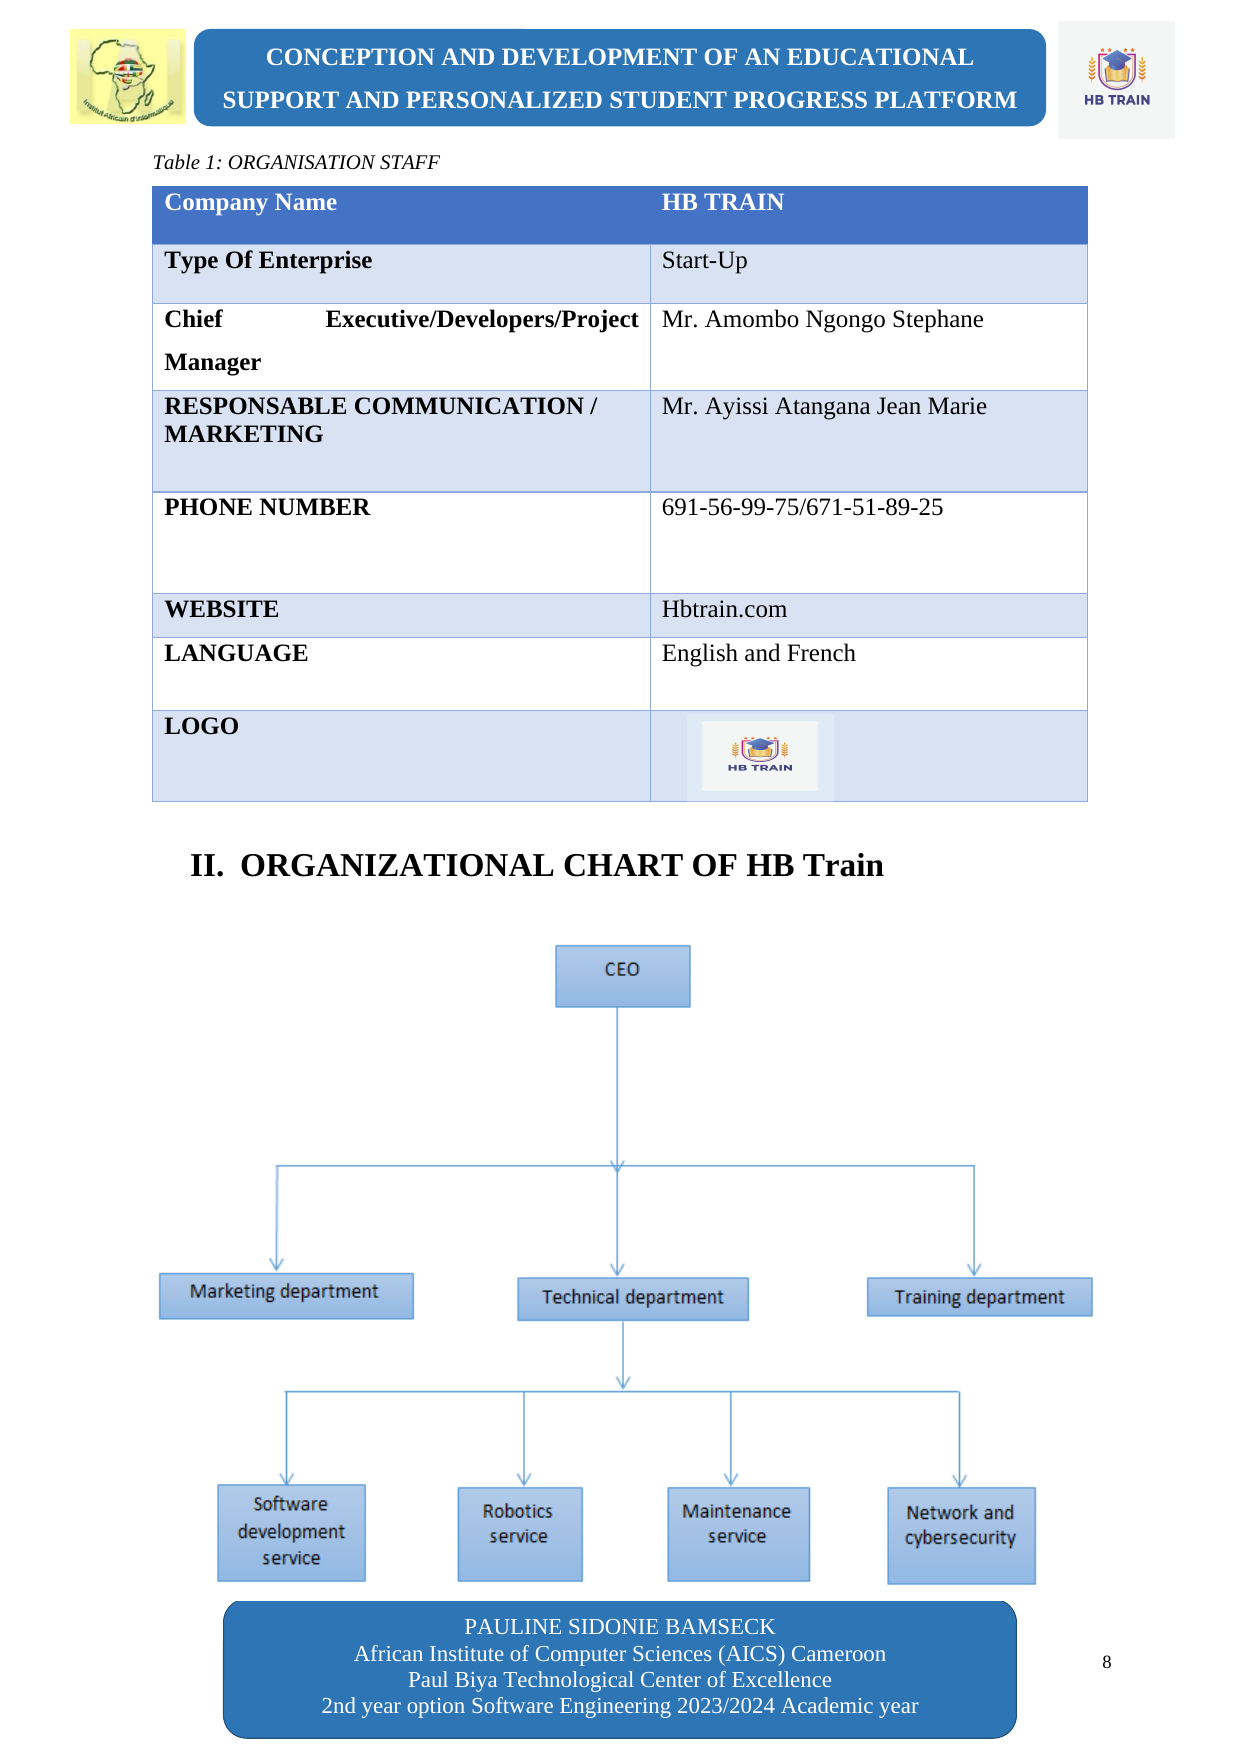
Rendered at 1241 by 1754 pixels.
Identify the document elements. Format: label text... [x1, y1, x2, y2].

picture [702, 721, 818, 791]
table_cell RESPONSABLE COMMUNICATION / MARKETING [153, 391, 650, 491]
table_cell [651, 711, 1087, 801]
table_cell LANGUAGE [153, 638, 650, 710]
table_cell Hbtrain.com [651, 594, 1087, 637]
table_header HB TRAIN [651, 187, 1087, 244]
picture [69, 29, 187, 124]
table_cell Mr. Ayissi Atangana Jean Marie [651, 391, 1087, 491]
subtitle ORGANIZATIONAL CHART OF HB Train [190, 845, 1088, 883]
table_cell Type Of Enterprise [153, 245, 650, 303]
picture [152, 938, 1128, 1601]
text Table 1: ORGANISATION STAFF [152, 150, 1088, 174]
table_cell Chief Executive/Developers/Project Manager [153, 304, 650, 390]
table_cell WEBSITE [153, 594, 650, 637]
table_cell LOGO [153, 711, 650, 801]
table_cell 691-56-99-75/671-51-89-25 [651, 493, 1087, 593]
picture [1058, 21, 1176, 139]
table_header Company Name [153, 187, 650, 244]
table_cell English and French [651, 638, 1087, 710]
table_cell PHONE NUMBER [153, 493, 650, 593]
table_cell Mr. Amombo Ngongo Stephane [651, 304, 1087, 390]
table_cell Start-Up [651, 245, 1087, 303]
